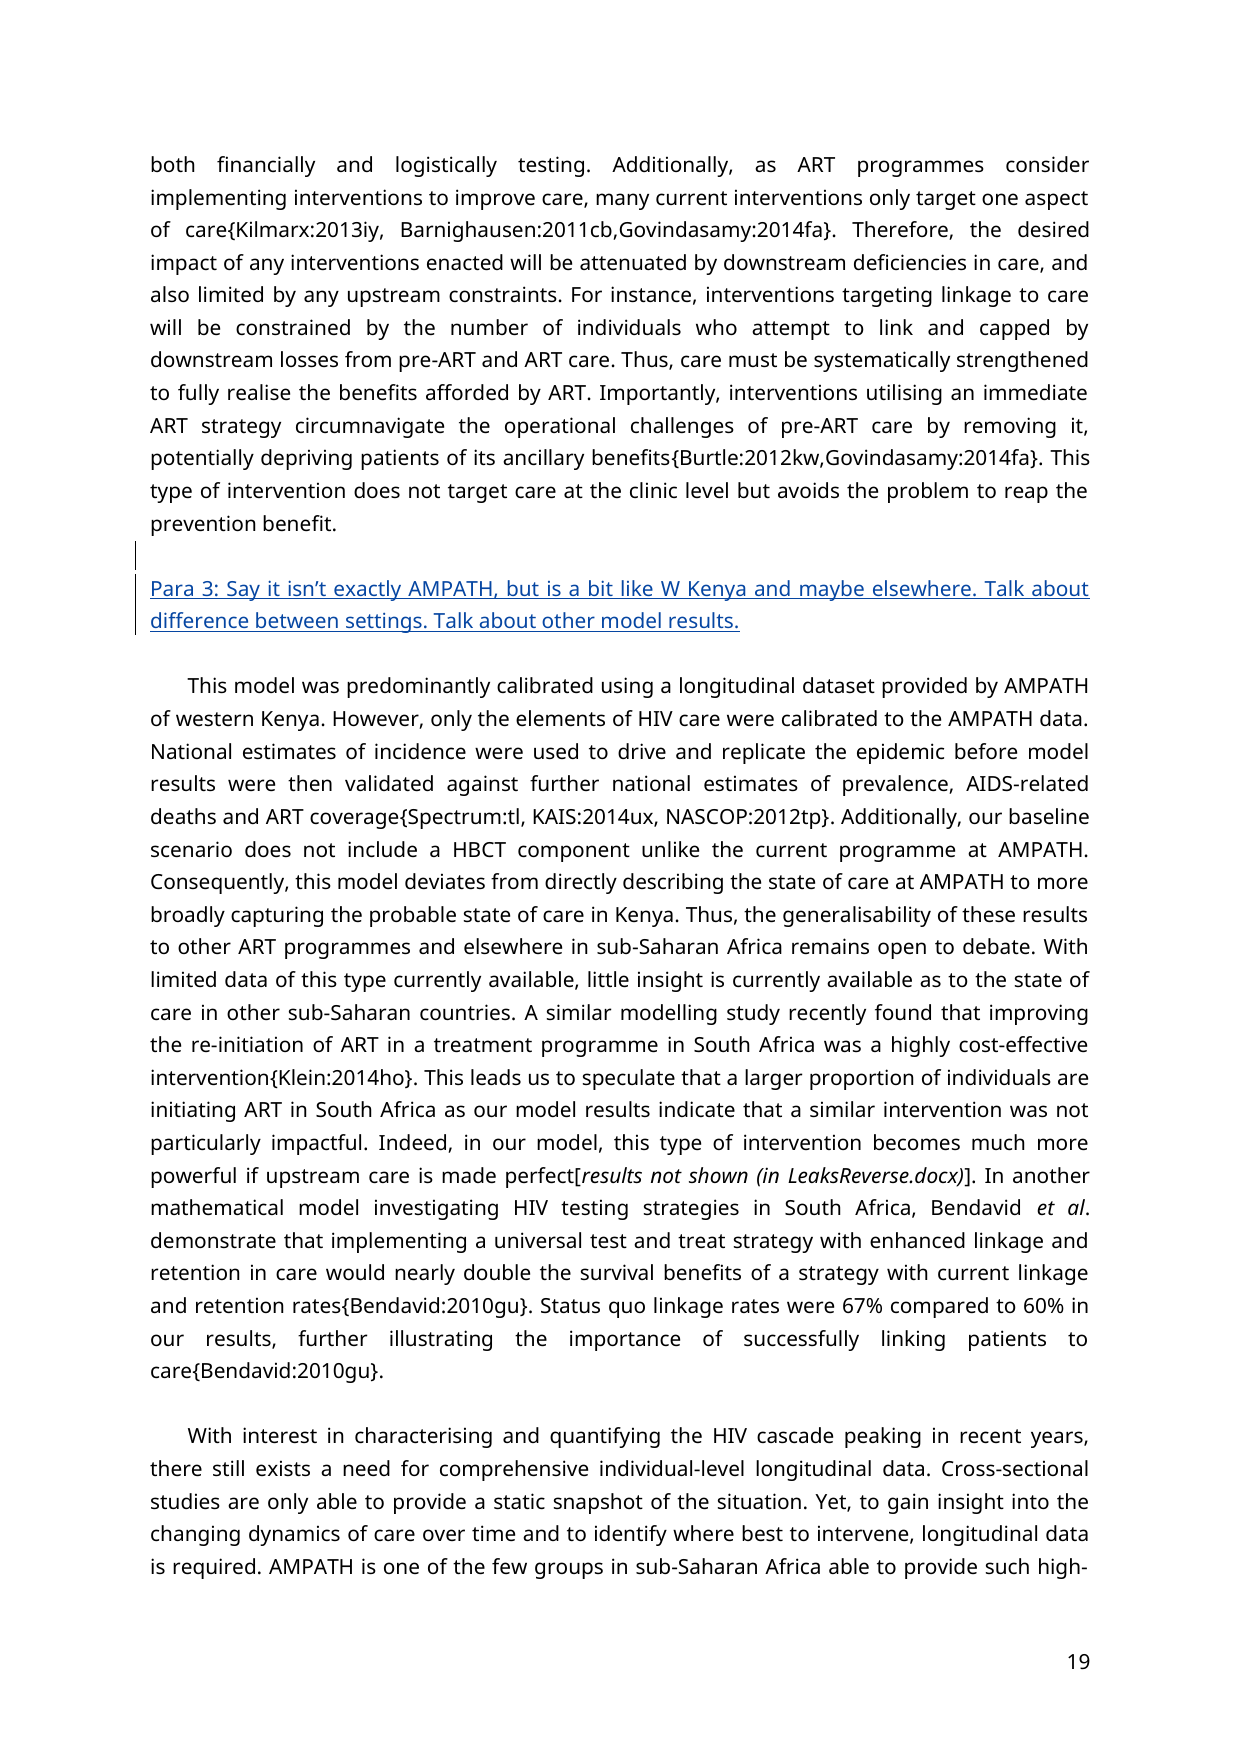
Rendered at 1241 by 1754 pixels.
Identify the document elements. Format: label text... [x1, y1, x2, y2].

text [150, 1422, 1090, 1580]
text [150, 150, 1090, 537]
text This model was predominantly calibrated using a longitudinal dataset provided by AMPATH of western Kenya. However, only the elements of HIV care were calibrated to the AMPATH data. National estimates of incidence were used to drive and replicate the epidemic before model results were then validated against further national estimates of prevalence, AIDS-related deaths and ART coverage{Spectrum:tl, KAIS:2014ux, NASCOP:2012tp}. Additionally, our baseline scenario does not include a HBCT component unlike the current programme at AMPATH. Consequently, this model deviates from directly describing the state of care at AMPATH to more broadly capturing the probable state of care in Kenya. Thus, the generalisability of these results to other ART programmes and elsewhere in sub-Saharan Africa remains open to debate. With limited data of this type currently available, little insight is currently available as to the state of care in other sub-Saharan countries. A similar modelling study recently found that improving the re-initiation of ART in a treatment programme in South Africa was a highly cost-effective intervention{Klein:2014ho}. This leads us to speculate that a larger proportion of individuals are initiating ART in South Africa as our model results indicate that a similar intervention was not particularly impactful. Indeed, in our model, this type of intervention becomes much more powerful if upstream care is made perfect[results not shown (in LeaksReverse.docx)]. In another mathematical model investigating HIV testing strategies in South Africa, Bendavid et al. demonstrate that implementing a universal test and treat strategy with enhanced linkage and retention in care would nearly double the survival benefits of a strategy with current linkage and retention rates{Bendavid:2010gu}. Status quo linkage rates were 67% compared to 60% in our results, further illustrating the importance of successfully linking patients to care{Bendavid:2010gu}. [150, 672, 1090, 1385]
